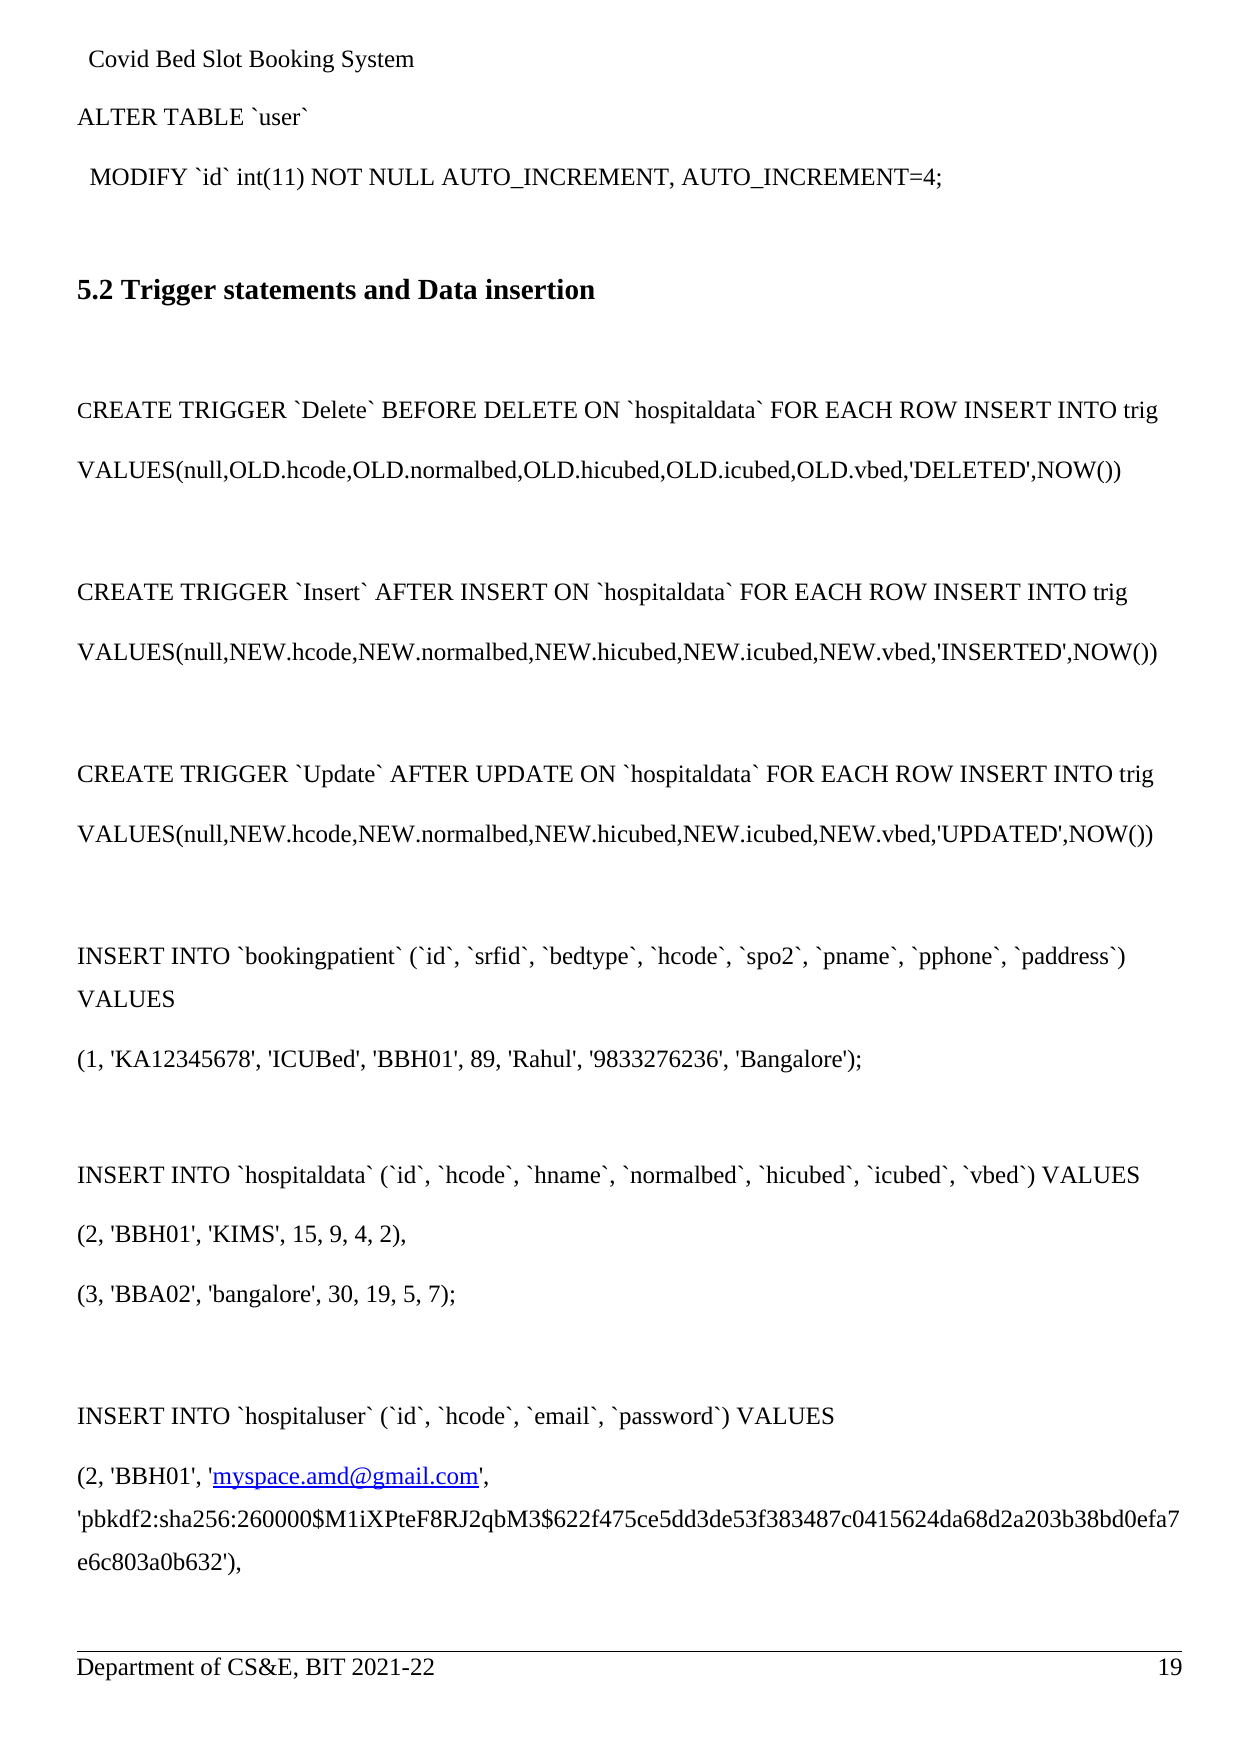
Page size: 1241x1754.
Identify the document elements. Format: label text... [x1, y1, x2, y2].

text (1, 'KA12345678', 'ICUBed', 'BBH01', 89, 'Rahul', '9833276236', 'Bangalore'); [77, 1044, 1181, 1072]
text 5.2 Trigger statements and Data insertion [77, 272, 1181, 305]
text (2, 'BBH01', 'KIMS', 15, 9, 4, 2), [77, 1219, 1181, 1248]
text CREATE TRIGGER `Delete` BEFORE DELETE ON `hospitaldata` FOR EACH ROW INSERT INTO trig [77, 395, 1181, 424]
text VALUES(null,NEW.hcode,NEW.normalbed,NEW.hicubed,NEW.icubed,NEW.vbed,'UPDATED',NOW()) [77, 819, 1181, 847]
text CREATE TRIGGER `Update` AFTER UPDATE ON `hospitaldata` FOR EACH ROW INSERT INTO trig [77, 759, 1181, 788]
text CREATE TRIGGER `Insert` AFTER INSERT ON `hospitaldata` FOR EACH ROW INSERT INTO trig [77, 577, 1181, 606]
text (2, 'BBH01', 'myspace.amd@gmail.com', 'pbkdf2:sha256:260000$M1iXPteF8RJ2qbM3$622f475ce5dd3de53f383487c0415624da68d2a203b38bd0efa7e6c803a0b632'), [77, 1461, 1181, 1576]
text VALUES(null,OLD.hcode,OLD.normalbed,OLD.hicubed,OLD.icubed,OLD.vbed,'DELETED',NOW()) [77, 455, 1181, 483]
text MODIFY `id` int(11) NOT NULL AUTO_INCREMENT, AUTO_INCREMENT=4; [77, 162, 1181, 190]
text ALTER TABLE `user` [77, 102, 1181, 131]
text VALUES(null,NEW.hcode,NEW.normalbed,NEW.hicubed,NEW.icubed,NEW.vbed,'INSERTED',NOW()) [77, 637, 1181, 665]
text (3, 'BBA02', 'bangalore', 30, 19, 5, 7); [77, 1279, 1181, 1308]
text INSERT INTO `hospitaldata` (`id`, `hcode`, `hname`, `normalbed`, `hicubed`, `icubed`, `vbed`) VALUES [77, 1160, 1181, 1188]
text INSERT INTO `hospitaluser` (`id`, `hcode`, `email`, `password`) VALUES [77, 1401, 1181, 1430]
text INSERT INTO `bookingpatient` (`id`, `srfid`, `bedtype`, `hcode`, `spo2`, `pname`, `pphone`, `paddress`) VALUES [77, 941, 1181, 1013]
